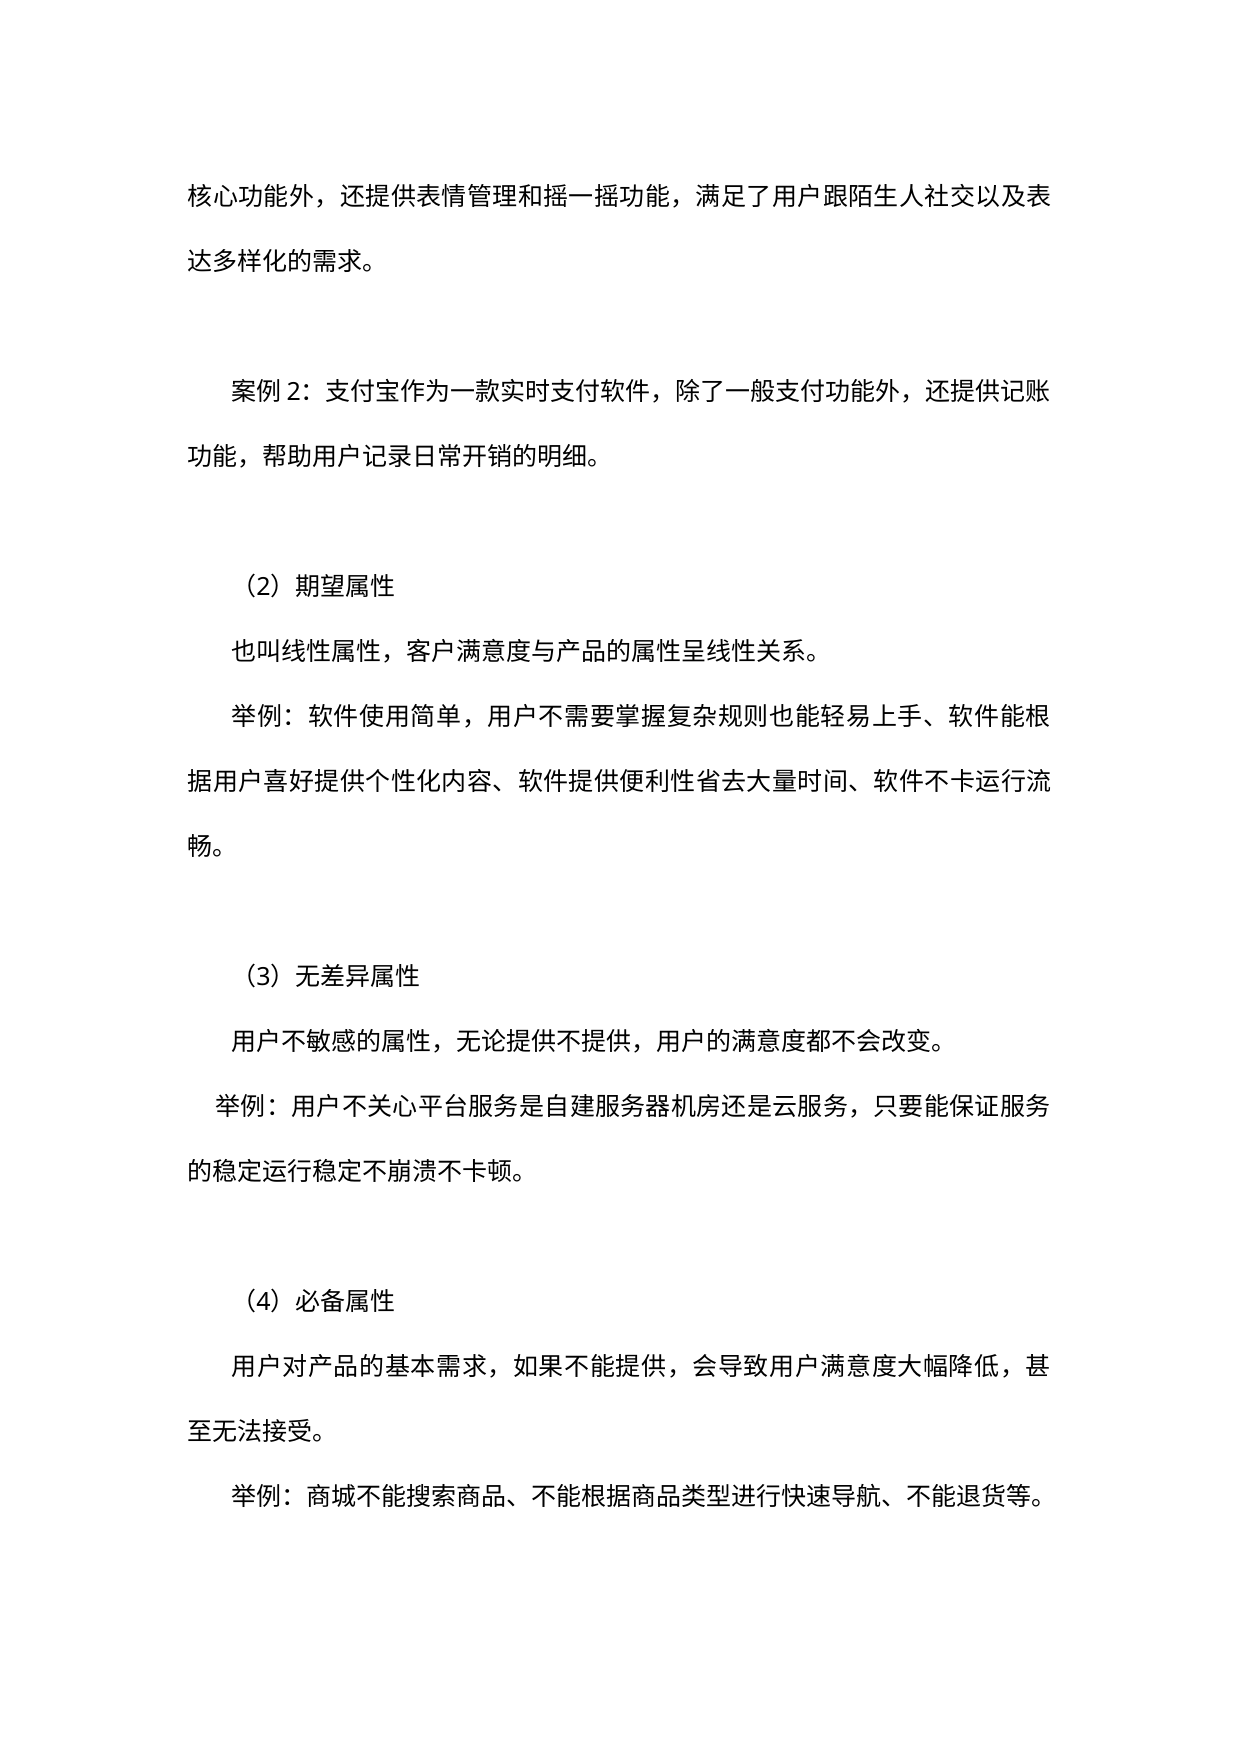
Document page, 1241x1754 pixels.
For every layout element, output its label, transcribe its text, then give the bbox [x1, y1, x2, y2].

text 举例：软件使用简单，用户不需要掌握复杂规则也能轻易上手、软件能根据用户喜好提供个性化内容、软件提供便利性省去大量时间、软件不卡运行流畅。 [187, 682, 1053, 877]
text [187, 162, 1053, 292]
text （2）期望属性 [187, 552, 1053, 617]
text （3）无差异属性 [187, 942, 1053, 1007]
text 案例2：支付宝作为一款实时支付软件，除了一般支付功能外，还提供记账功能，帮助用户记录日常开销的明细。 [187, 357, 1053, 487]
text （4）必备属性 [187, 1267, 1053, 1332]
text 举例：商城不能搜索商品、不能根据商品类型进行快速导航、不能退货等。 [187, 1462, 1053, 1527]
text 也叫线性属性，客户满意度与产品的属性呈线性关系。 [187, 617, 1053, 682]
text 用户对产品的基本需求，如果不能提供，会导致用户满意度大幅降低，甚至无法接受。 [187, 1332, 1053, 1462]
text 用户不敏感的属性，无论提供不提供，用户的满意度都不会改变。 [187, 1007, 1053, 1072]
text 举例：用户不关心平台服务是自建服务器机房还是云服务，只要能保证服务的稳定运行稳定不崩溃不卡顿。 [187, 1072, 1053, 1202]
